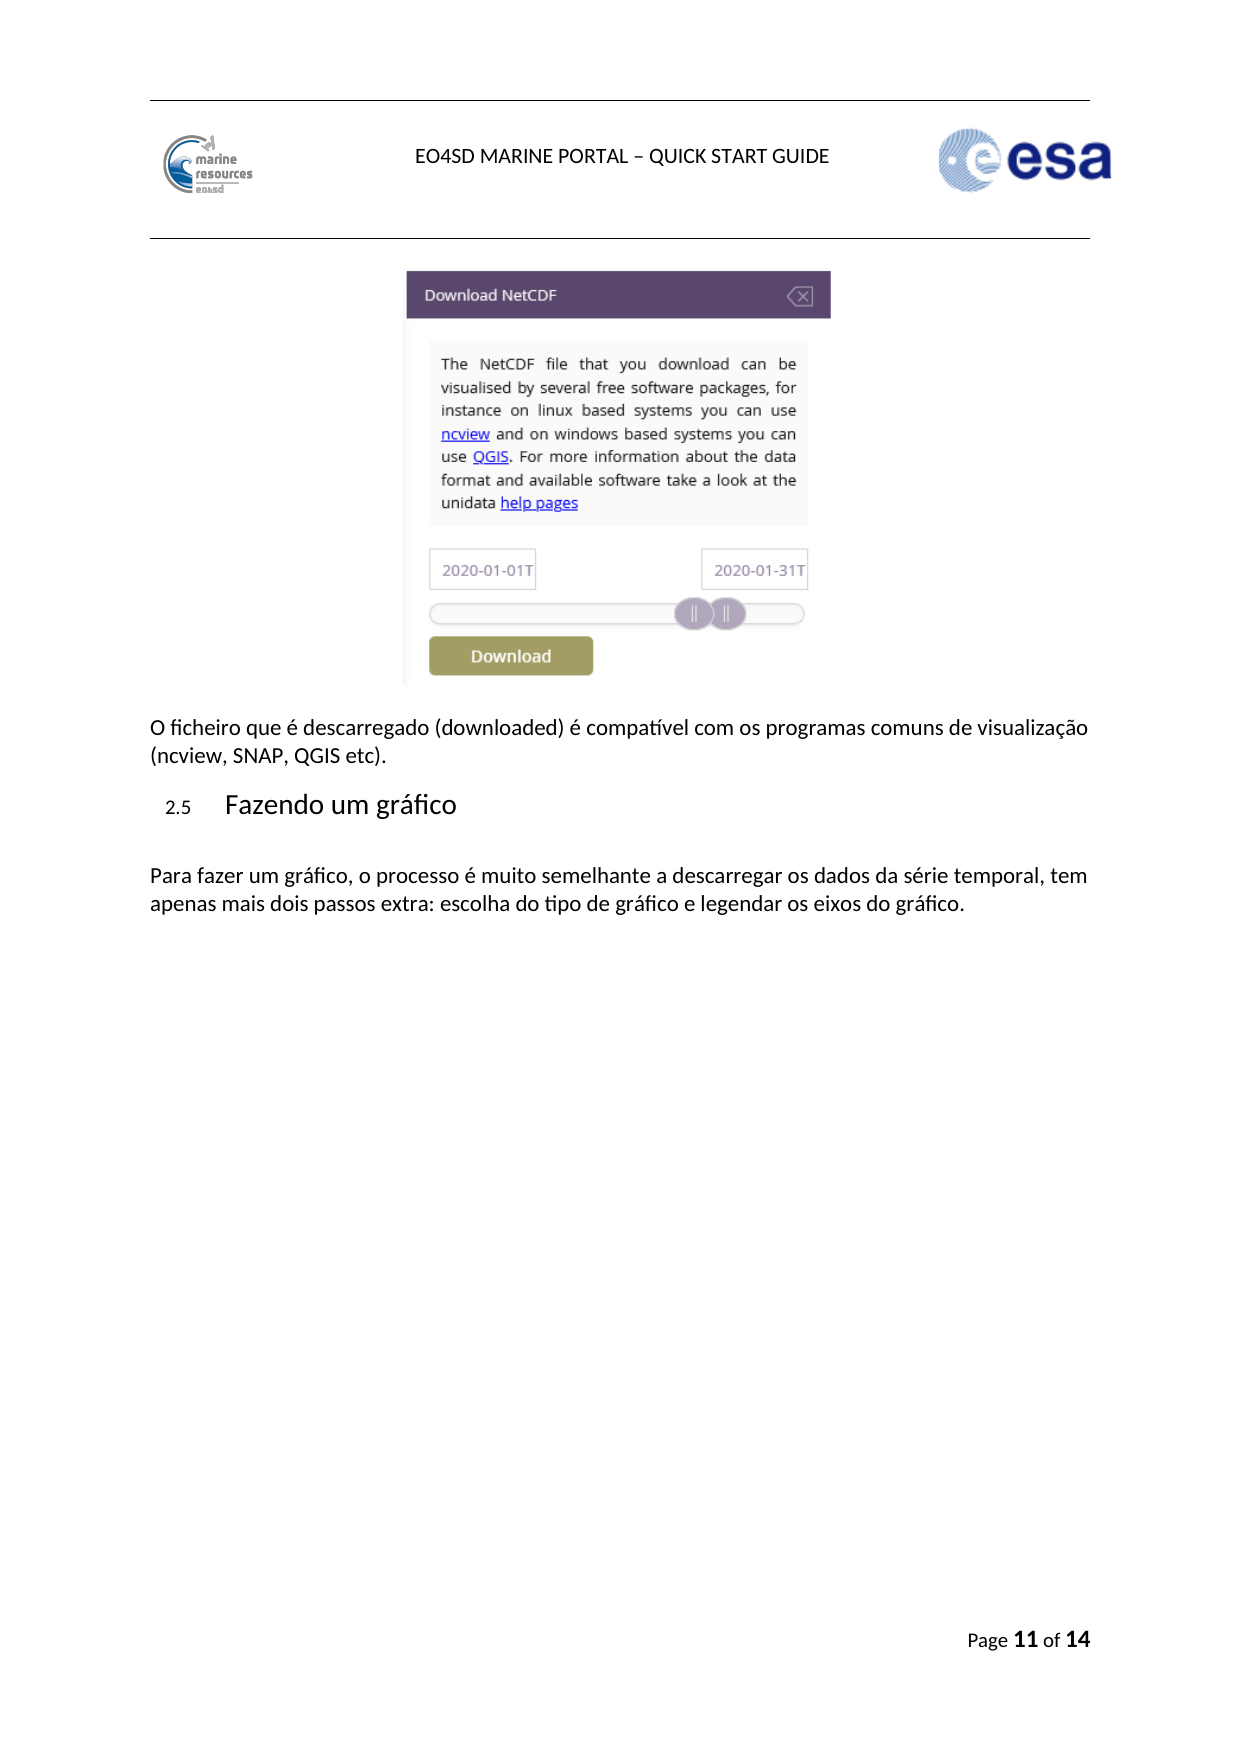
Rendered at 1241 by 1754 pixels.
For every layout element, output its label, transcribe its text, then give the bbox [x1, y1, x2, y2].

subtitle Fazendo um gráfico [165, 790, 1090, 821]
picture [938, 123, 1112, 198]
picture [157, 113, 257, 214]
text O ficheiro que é descarregado (downloaded) é compatível com os programas comuns de visualização (ncview, SNAP, QGIS etc). [150, 713, 1090, 769]
text Para fazer um gráfico, o processo é muito semelhante a descarregar os dados da série temporal, tem apenas mais dois passos extra: escolha do tipo de gráfico e legendar os eixos do gráfico. [150, 862, 1090, 918]
picture [402, 264, 838, 685]
